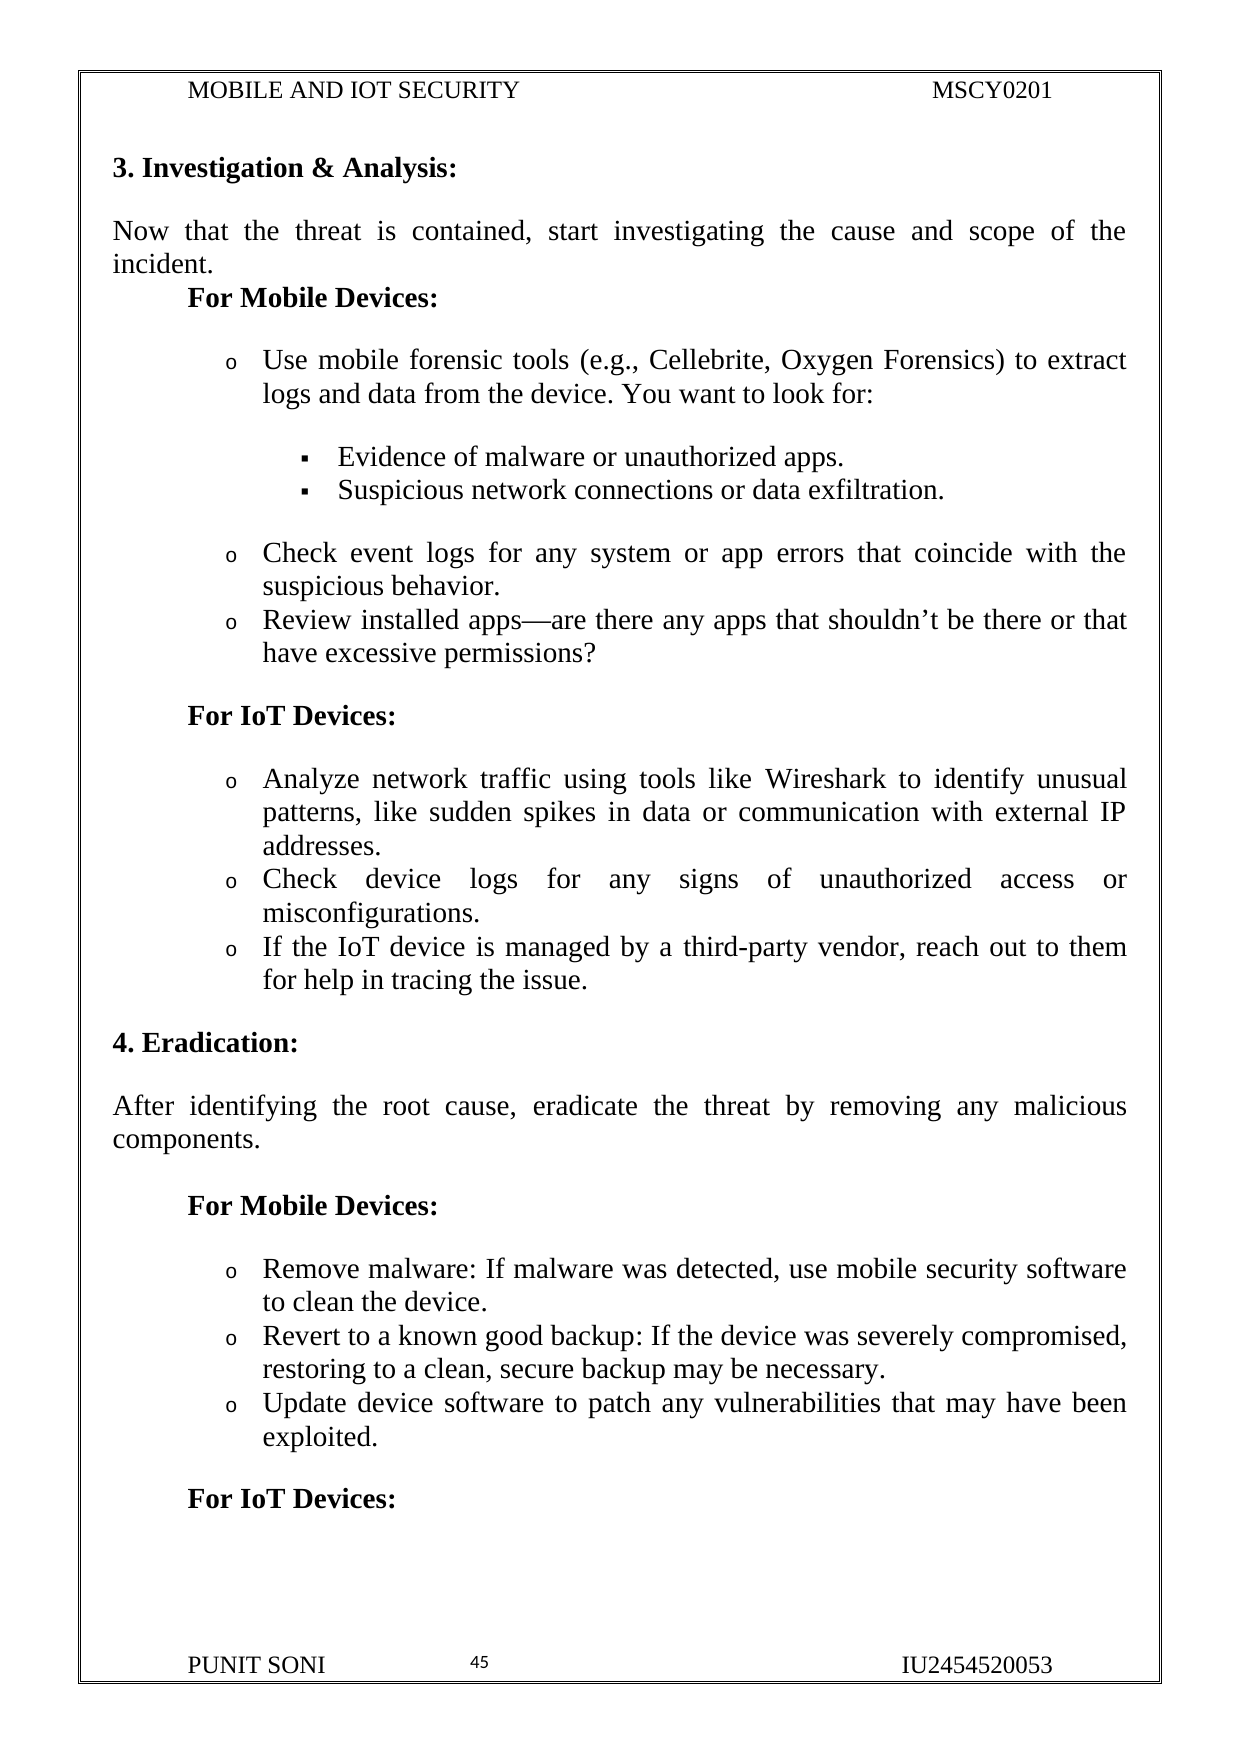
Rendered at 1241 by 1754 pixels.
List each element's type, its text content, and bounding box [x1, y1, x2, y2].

list Check event logs for any system or app errors that coincide with the suspicious behavior. [225, 535, 1128, 602]
list Suspicious network connections or data exfiltration. [300, 472, 1128, 506]
list Analyze network traffic using tools like Wireshark to identify unusual patterns, like sudden spikes in data or communication with external IP addresses. [225, 761, 1128, 862]
text After identifying the root cause, eradicate the threat by removing any malicious components. [112, 1088, 1128, 1155]
text For Mobile Devices: [187, 280, 1128, 313]
list Check device logs for any signs of unauthorized access or misconfigurations. [225, 862, 1128, 929]
list Revert to a known good backup: If the device was severely compromised, restoring to a clean, secure backup may be necessary. [225, 1318, 1128, 1385]
list Remove malware: If malware was detected, use mobile security software to clean the device. [225, 1251, 1128, 1318]
text For IoT Devices: [187, 1481, 1128, 1515]
text Now that the threat is contained, start investigating the cause and scope of the incident. [112, 213, 1128, 280]
text For Mobile Devices: [187, 1188, 1128, 1222]
list Evidence of malware or unauthorized apps. [300, 439, 1128, 472]
subtitle 4. Eradication: [112, 1025, 1128, 1058]
list If the IoT device is managed by a third-party vendor, reach out to them for help in tracing the issue. [225, 929, 1128, 996]
list Update device software to patch any vulnerabilities that may have been exploited. [225, 1385, 1128, 1452]
list Use mobile forensic tools (e.g., Cellebrite, Oxygen Forensics) to extract logs and data from the device. You want to look for: [225, 342, 1128, 409]
list Review installed apps—are there any apps that shouldn’t be there or that have excessive permissions? [225, 602, 1128, 669]
subtitle 3. Investigation & Analysis: [112, 150, 1128, 183]
text For IoT Devices: [112, 698, 1128, 732]
